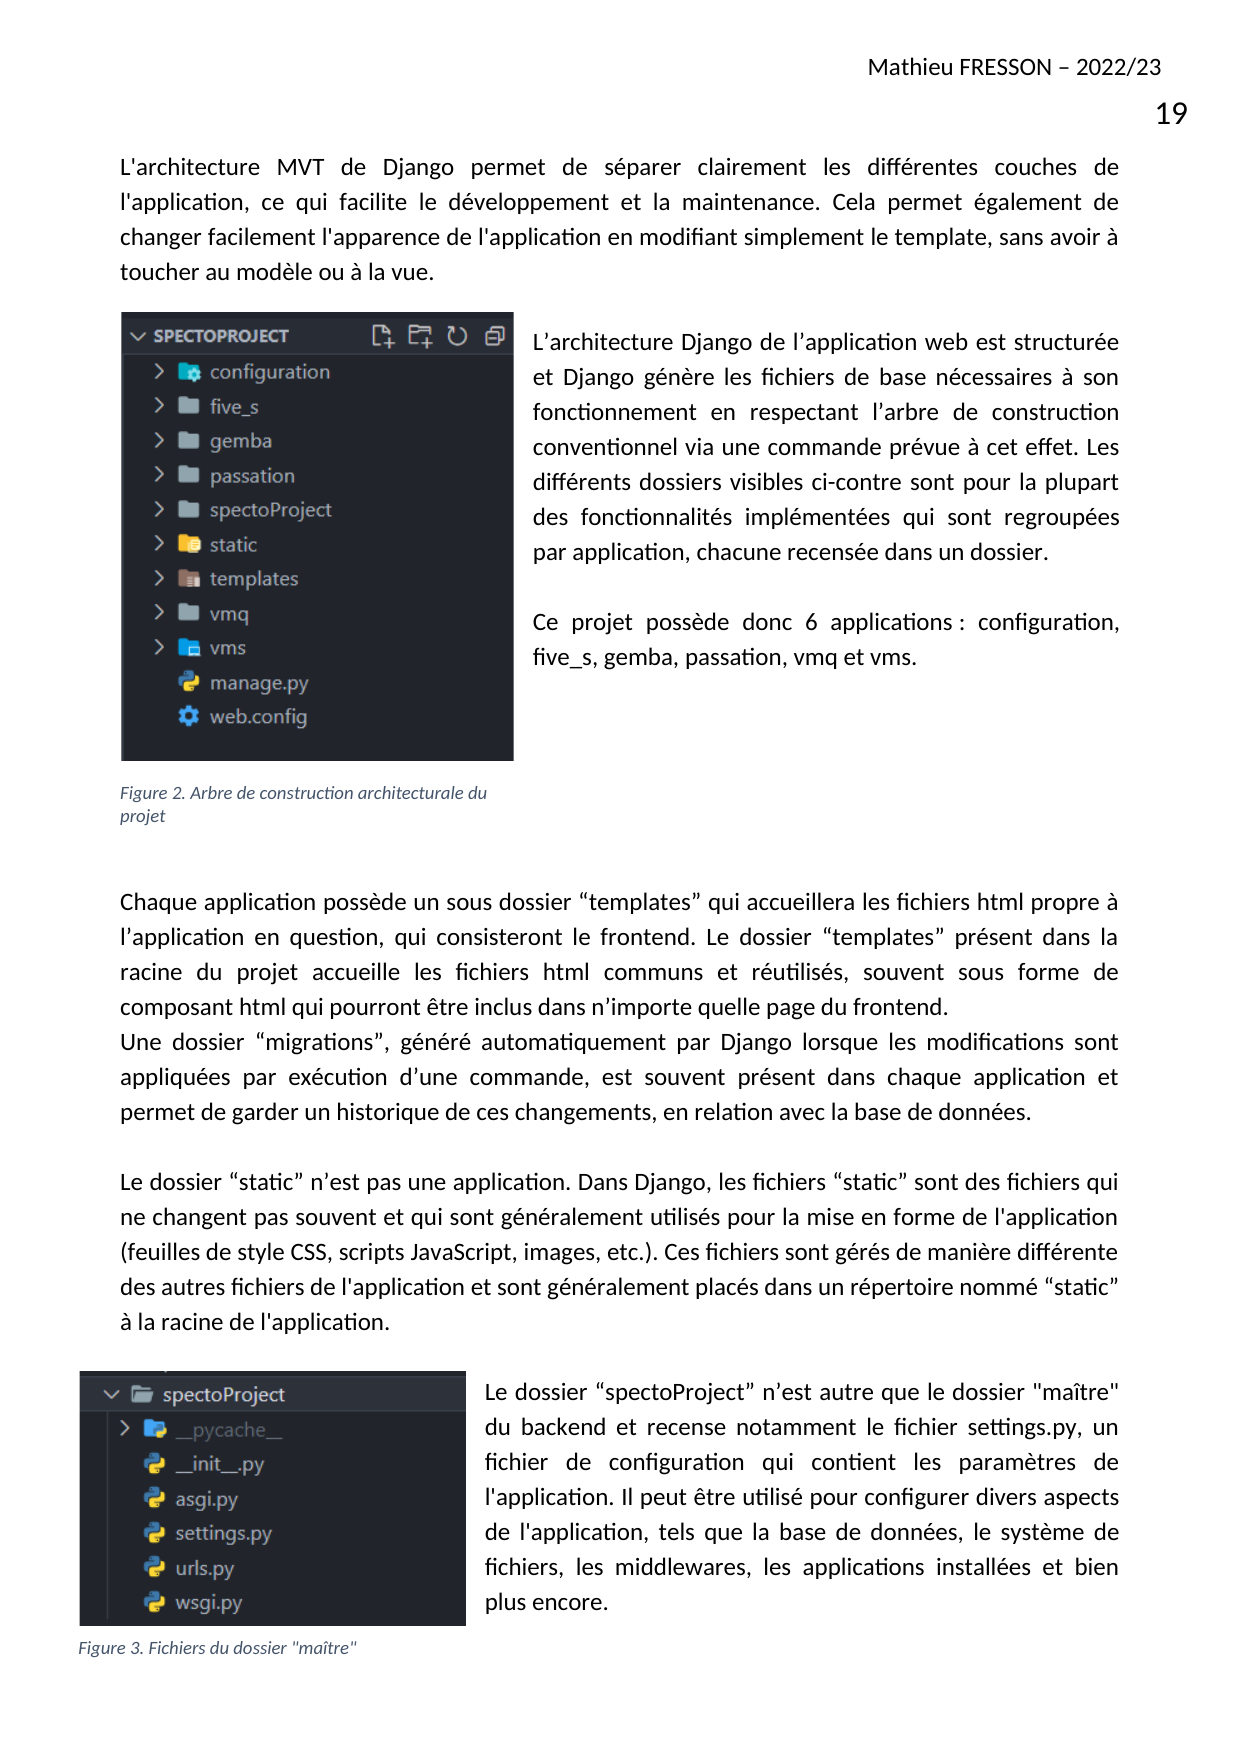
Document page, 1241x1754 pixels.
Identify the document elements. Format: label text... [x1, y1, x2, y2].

text L’architecture Django de l’application web est structurée et Django génère les fichiers de base nécessaires à son fonctionnement en respectant l’arbre de construction conventionnel via une commande prévue à cet effet. Les différents dossiers visibles ci-contre sont pour la plupart des fonctionnalités implémentées qui sont regroupées par application, chacune recensée dans un dossier. [514, 326, 1120, 566]
picture [120, 312, 514, 759]
text Chaque application possède un sous dossier “templates” qui accueillera les fichiers html propre à l’application en question, qui consisteront le frontend. Le dossier “templates” présent dans la racine du projet accueille les fichiers html communs et réutilisés, souvent sous forme de composant html qui pourront être inclus dans n’importe quelle page du frontend. [120, 886, 1120, 1021]
text Une dossier “migrations”, généré automatiquement par Django lorsque les modifications sont appliquées par exécution d’une commande, est souvent présent dans chaque application et permet de garder un historique de ces changements, en relation avec la base de données. [120, 1026, 1120, 1126]
text Le dossier “spectoProject” n’est autre que le dossier "maître" du backend et recense notamment le fichier settings.py, un fichier de configuration qui contient les paramètres de l'application. Il peut être utilisé pour configurer divers aspects de l'application, tels que la base de données, le système de fichiers, les middlewares, les applications installées et bien plus encore. [466, 1376, 1120, 1616]
text L'architecture MVT de Django permet de séparer clairement les différentes couches de l'application, ce qui facilite le développement et la maintenance. Cela permet également de changer facilement l'apparence de l'application en modifiant simplement le template, sans avoir à toucher au modèle ou à la vue. [120, 151, 1120, 286]
text Le dossier “static” n’est pas une application. Dans Django, les fichiers “static” sont des fichiers qui ne changent pas souvent et qui sont généralement utilisés pour la mise en forme de l'application (feuilles de style CSS, scripts JavaScript, images, etc.). Ces fichiers sont gérés de manière différente des autres fichiers de l'application et sont généralement placés dans un répertoire nommé “static” à la racine de l'application. [120, 1166, 1120, 1336]
text Ce projet possède donc 6 applications : configuration, five_s, gemba, passation, vmq et vms. [514, 606, 1120, 671]
picture [78, 1371, 466, 1624]
